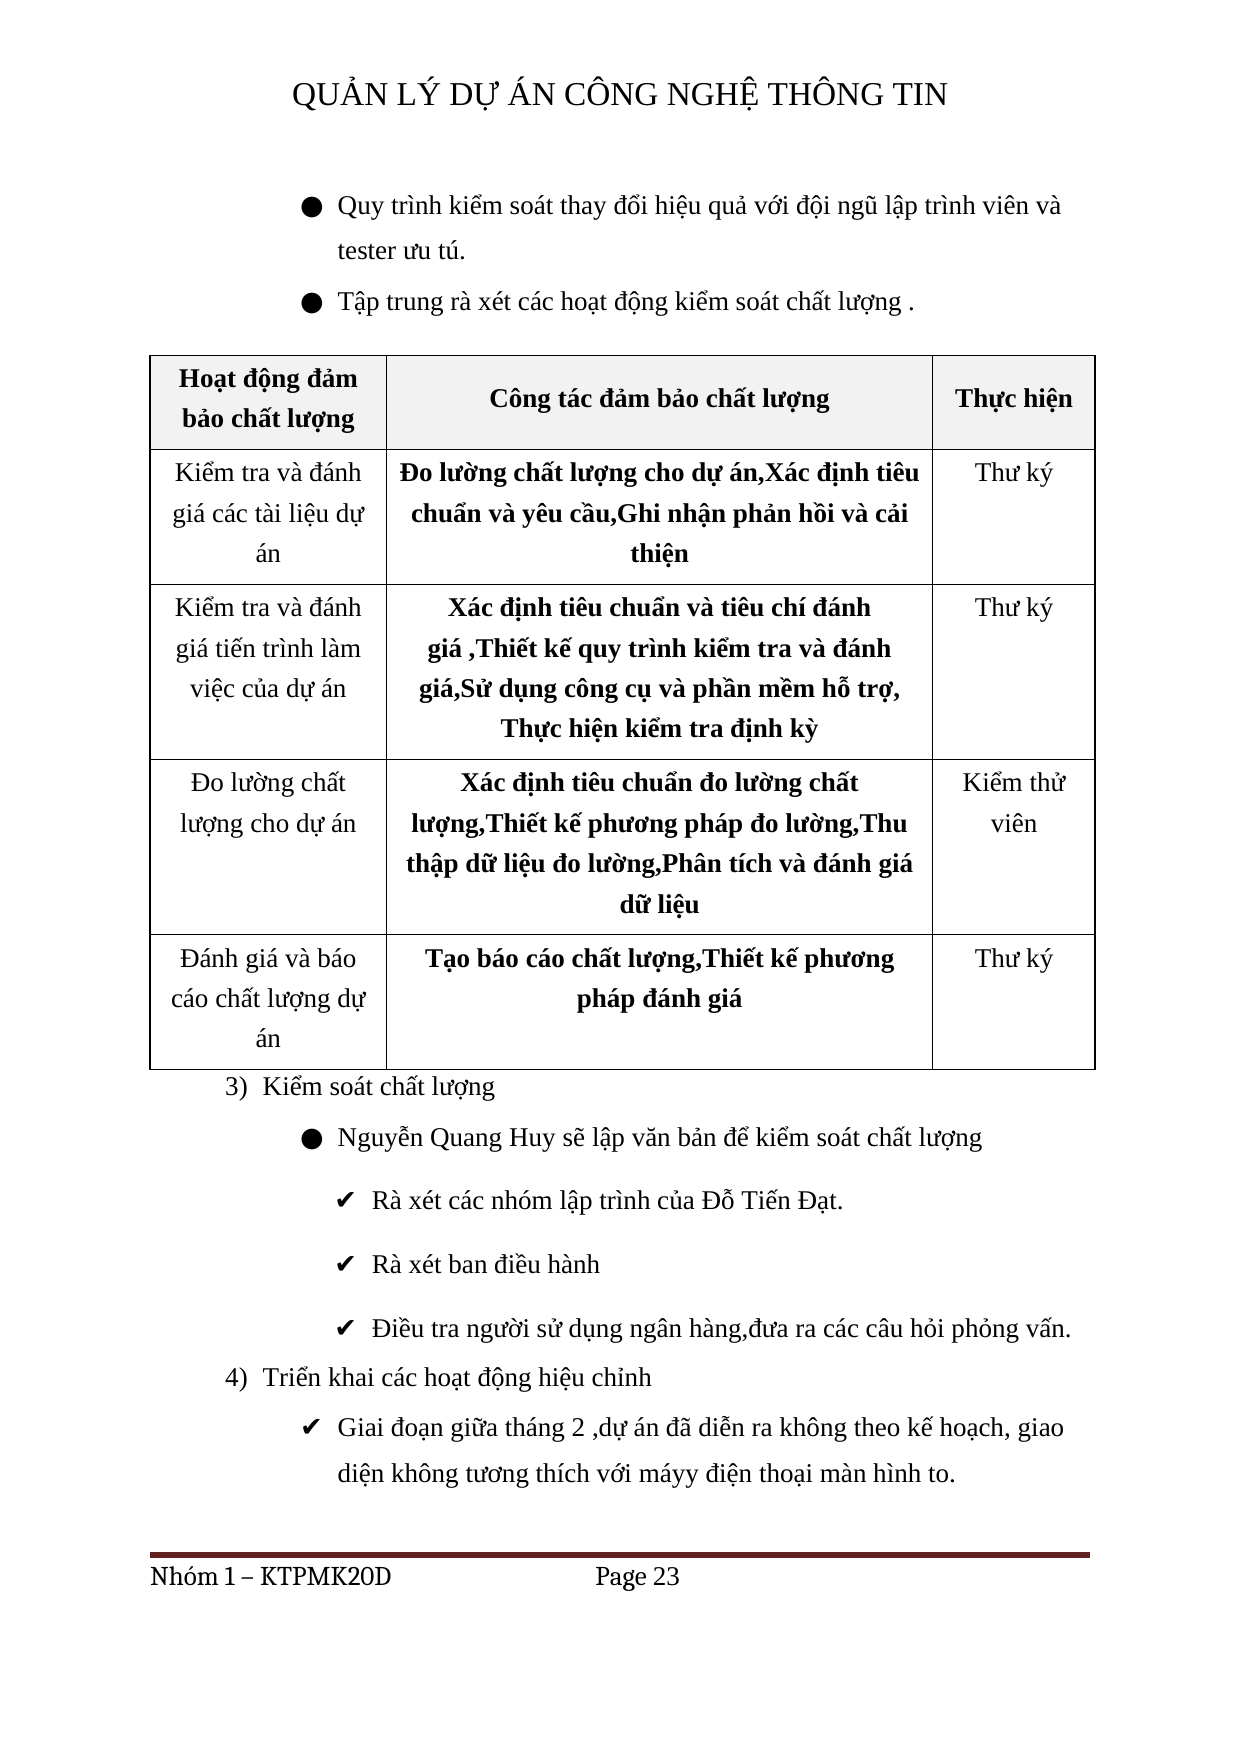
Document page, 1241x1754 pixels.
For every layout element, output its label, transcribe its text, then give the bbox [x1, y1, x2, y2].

list Rà xét các nhóm lập trình của Đỗ Tiến Đạt. [334, 1170, 1090, 1225]
table_cell Đo lường chất lượng cho dự án,Xác định tiêu chuẩn và yêu cầu,Ghi nhận phản hồi và cải thiện [387, 450, 932, 584]
table_cell Xác định tiêu chuẩn đo lường chất lượng,Thiết kế phương pháp đo lường,Thu thập dữ liệu đo lường,Phân tích và đánh giá dữ liệu [387, 760, 932, 934]
list Giai đoạn giữa tháng 2 ,dự án đã diễn ra không theo kế hoạch, giao diện không tương thích với máyy điện thoại màn hình to. [300, 1397, 1090, 1488]
list Kiểm soát chất lượng [225, 1070, 1090, 1101]
table_cell Tạo báo cáo chất lượng,Thiết kế phương pháp đánh giá [387, 935, 932, 1069]
list Tập trung rà xét các hoạt động kiểm soát chất lượng . [300, 270, 1090, 326]
table_cell Kiểm tra và đánh giá các tài liệu dự án [151, 450, 386, 584]
table_cell Thư ký [933, 935, 1094, 1069]
table_cell Thư ký [933, 450, 1094, 584]
table_cell Thư ký [933, 585, 1094, 759]
table_cell Xác định tiêu chuẩn và tiêu chí đánh giá ,Thiết kế quy trình kiểm tra và đánh giá,Sử dụng công cụ và phần mềm hỗ trợ, Thực hiện kiểm tra định kỳ [387, 585, 932, 759]
table_header Công tác đảm bảo chất lượng [387, 356, 932, 449]
table_cell Kiểm tra và đánh giá tiến trình làm việc của dự án [151, 585, 386, 759]
list Triển khai các hoạt động hiệu chỉnh [225, 1361, 1090, 1392]
table_cell Kiểm thử viên [933, 760, 1094, 934]
table_header Thực hiện [933, 356, 1094, 449]
list Điều tra người sử dụng ngân hàng,đưa ra các câu hỏi phỏng vấn. [334, 1297, 1090, 1353]
table_header Hoạt động đảm bảo chất lượng [151, 356, 386, 449]
list Rà xét ban điều hành [334, 1233, 1090, 1289]
table_cell Đánh giá và báo cáo chất lượng dự án [151, 935, 386, 1069]
list Nguyễn Quang Huy sẽ lập văn bản để kiểm soát chất lượng [300, 1106, 1090, 1161]
list Quy trình kiểm soát thay đổi hiệu quả với đội ngũ lập trình viên và tester ưu tú. [300, 174, 1090, 266]
table_cell Đo lường chất lượng cho dự án [151, 760, 386, 934]
